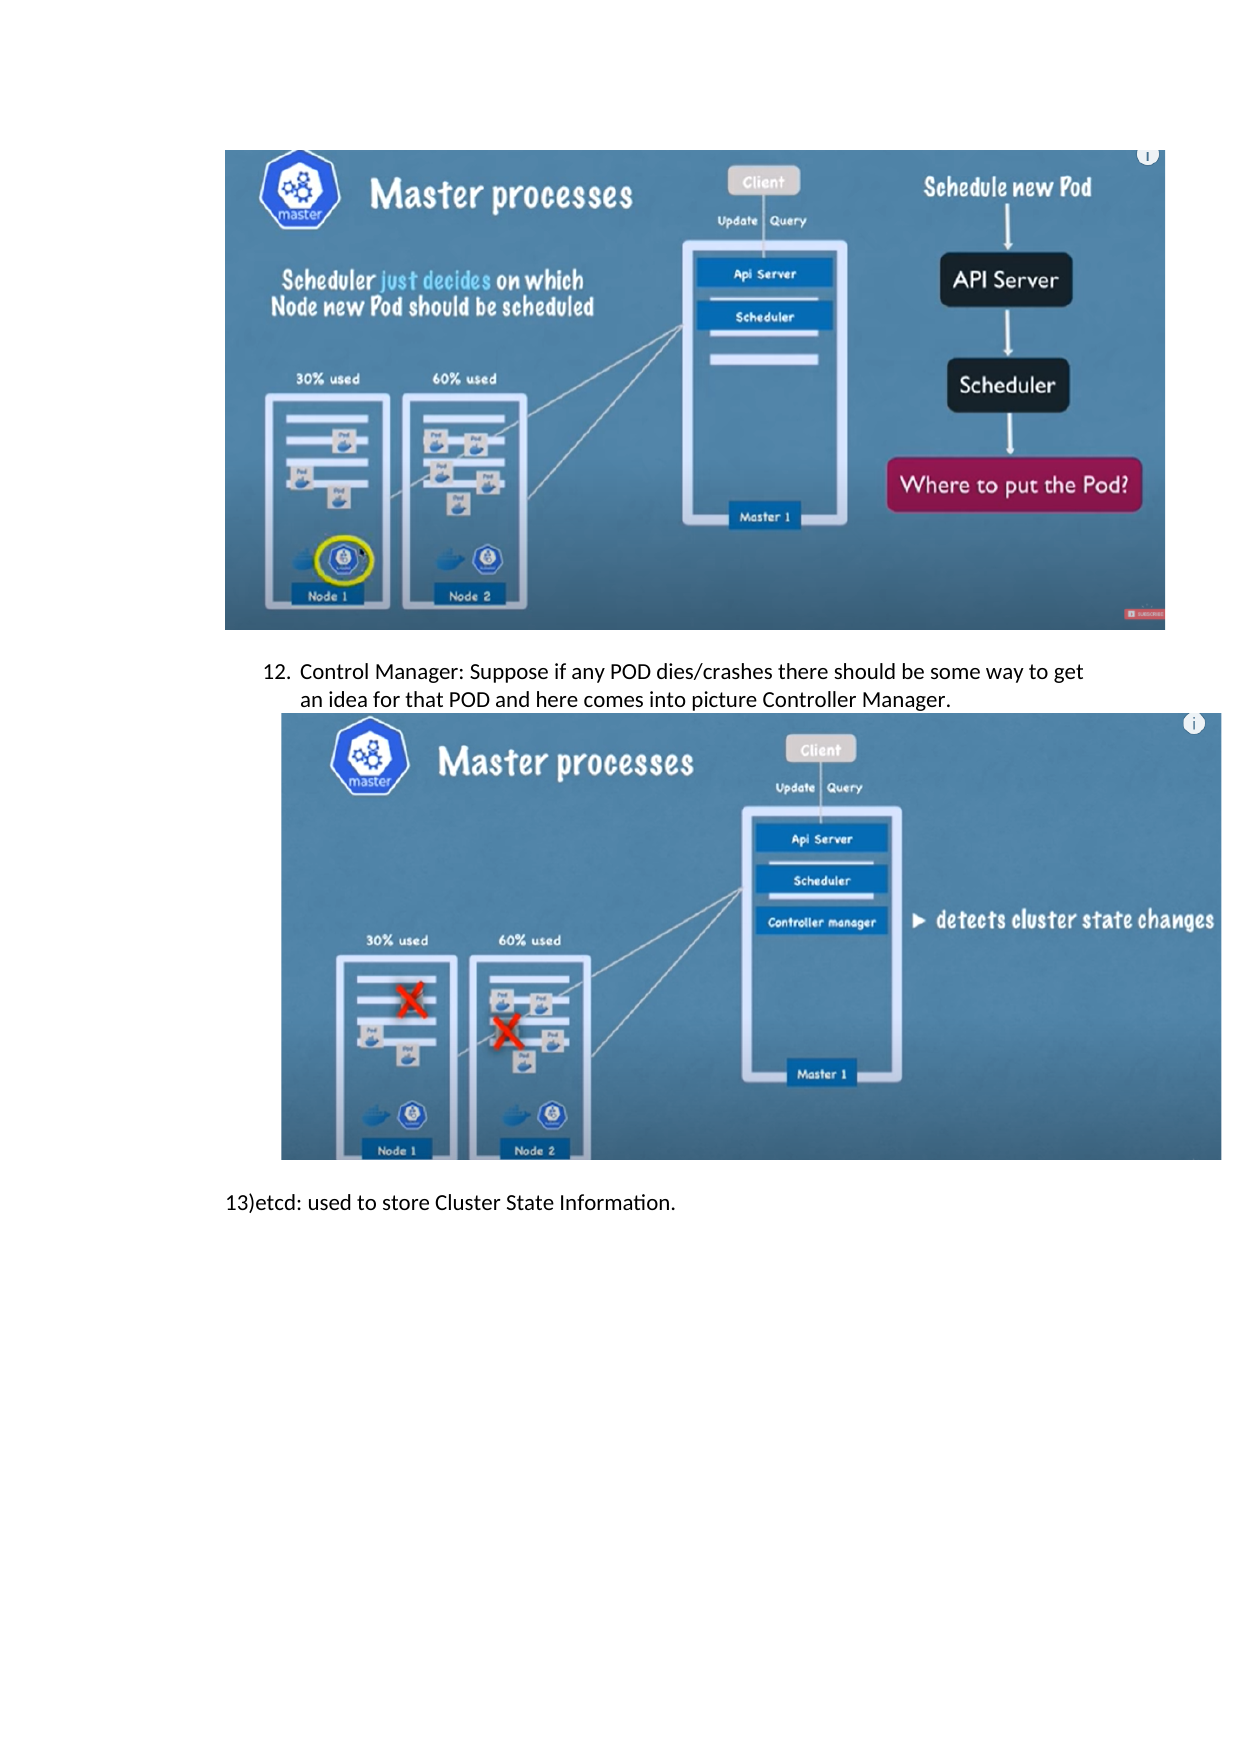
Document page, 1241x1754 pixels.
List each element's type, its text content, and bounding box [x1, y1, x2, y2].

text 13)etcd: used to store Cluster State Information. [225, 1188, 1090, 1216]
picture [225, 150, 1166, 630]
picture [281, 713, 1222, 1160]
list Control Manager: Suppose if any POD dies/crashes there should be some way to get an idea for that POD and here comes into picture Controller Manager. [262, 657, 1090, 713]
